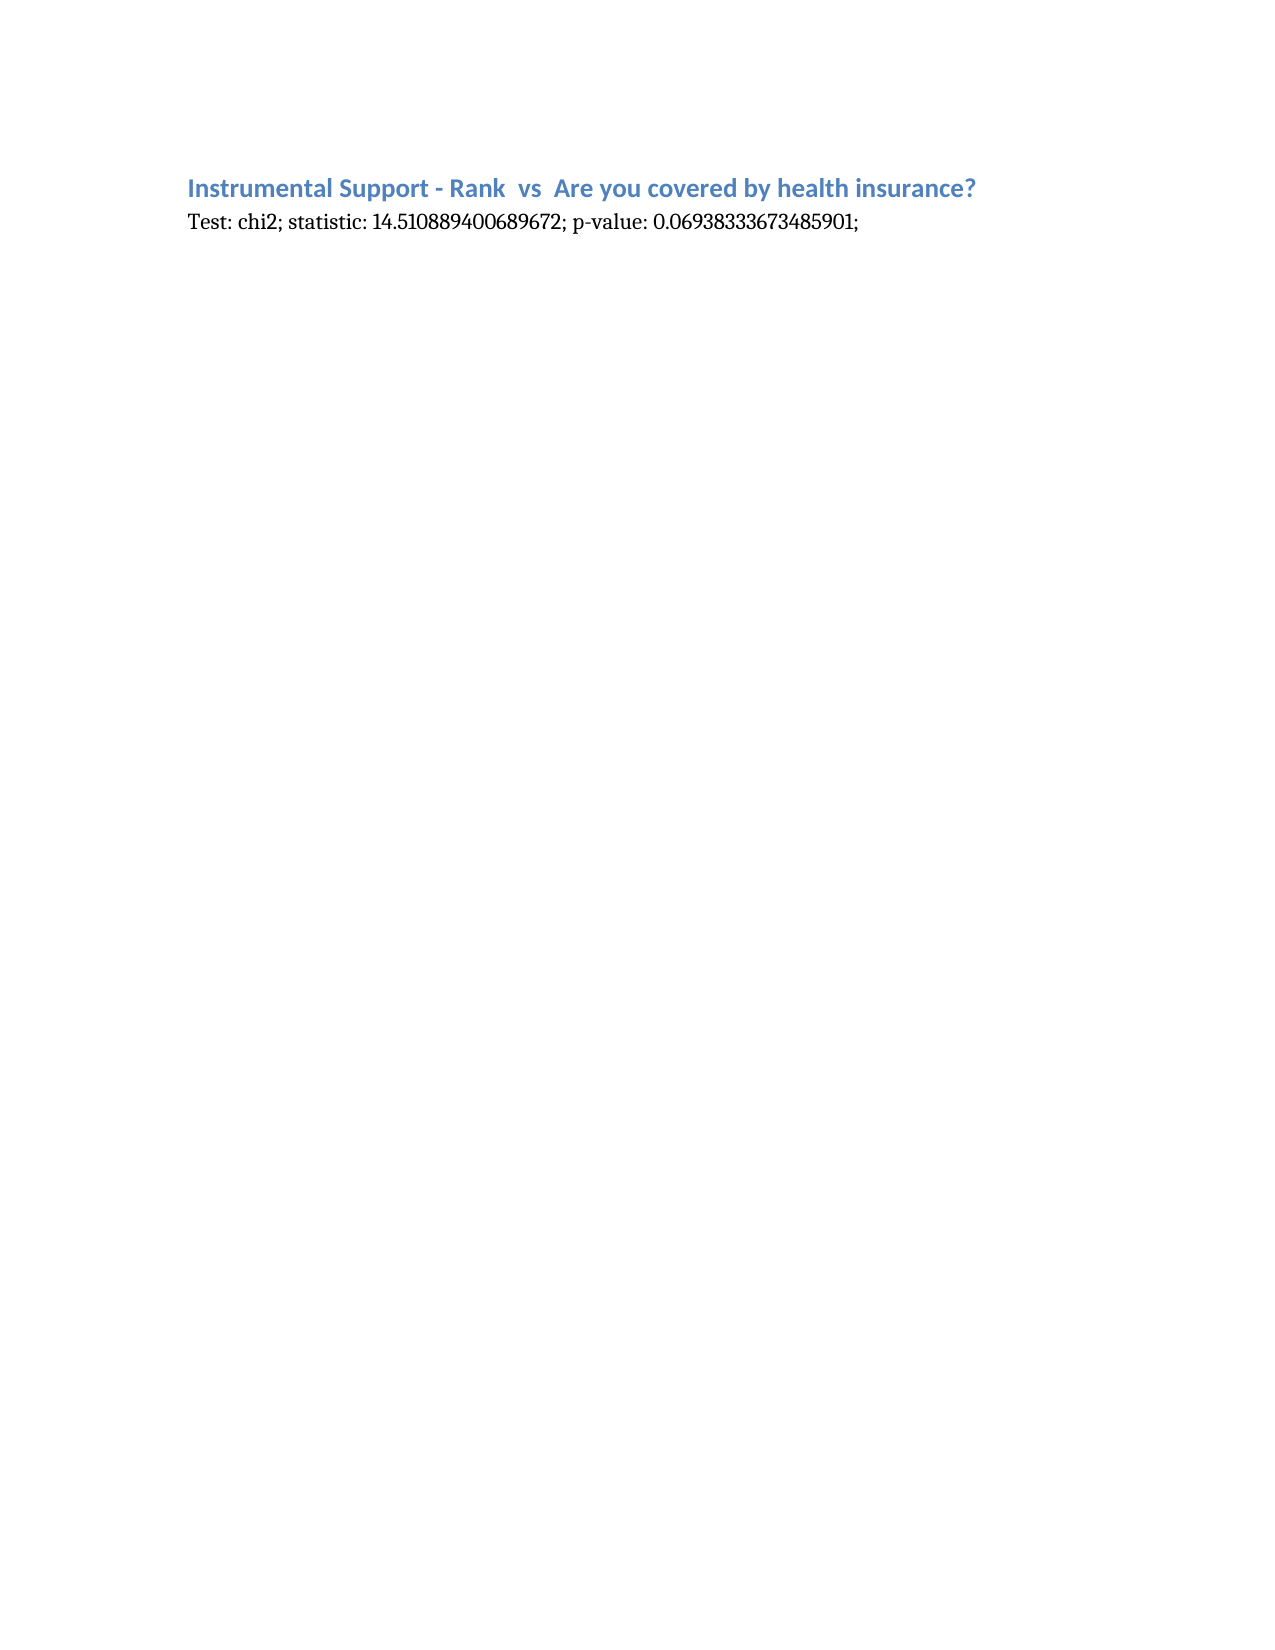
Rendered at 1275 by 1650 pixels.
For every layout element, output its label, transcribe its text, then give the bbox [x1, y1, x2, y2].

subtitle Instrumental Support - Rank vs Are you covered by health insurance? [187, 171, 1087, 204]
text Test: chi2; statistic: 14.510889400689672; p-value: 0.06938333673485901; [187, 209, 1087, 235]
